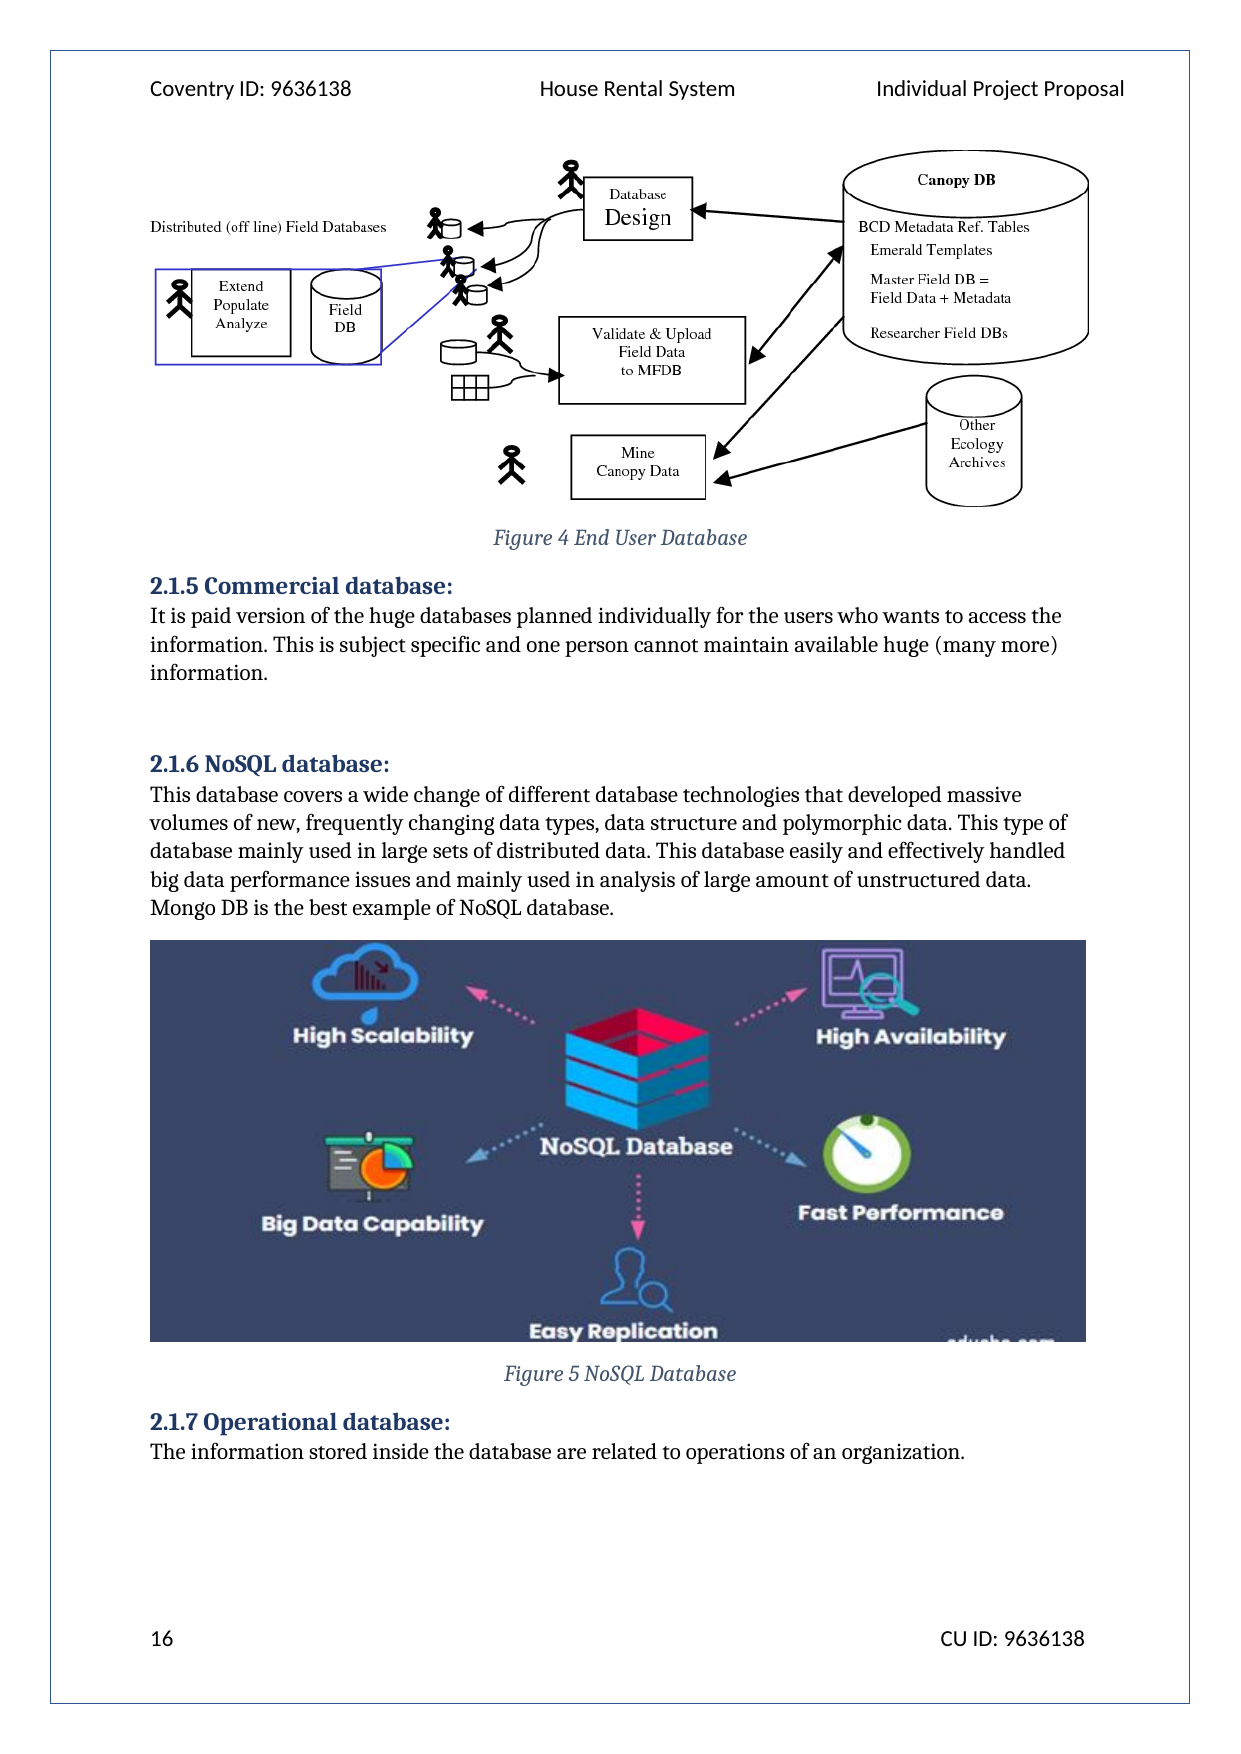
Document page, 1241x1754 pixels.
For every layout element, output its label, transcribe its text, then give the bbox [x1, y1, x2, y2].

subtitle 2.1.5 Commercial database: [150, 572, 1090, 601]
picture [150, 150, 1089, 507]
subtitle 2.1.7 Operational database: [150, 1408, 1090, 1437]
text The information stored inside the database are related to operations of an organization. [150, 1439, 1090, 1465]
text Figure 4 End User Database [150, 525, 1090, 551]
picture [150, 940, 1086, 1342]
text It is paid version of the huge databases planned individually for the users who wants to access the information. This is subject specific and one person cannot maintain available huge (many more) information. [150, 603, 1090, 687]
text Figure 5 NoSQL Database [150, 1361, 1090, 1387]
subtitle 2.1.6 NoSQL database: [150, 750, 1090, 779]
text This database covers a wide change of different database technologies that developed massive volumes of new, frequently changing data types, data structure and polymorphic data. This type of database mainly used in large sets of distributed data. This database easily and effectively handled big data performance issues and mainly used in analysis of large amount of unstructured data. Mongo DB is the best example of NoSQL database. [150, 781, 1090, 922]
